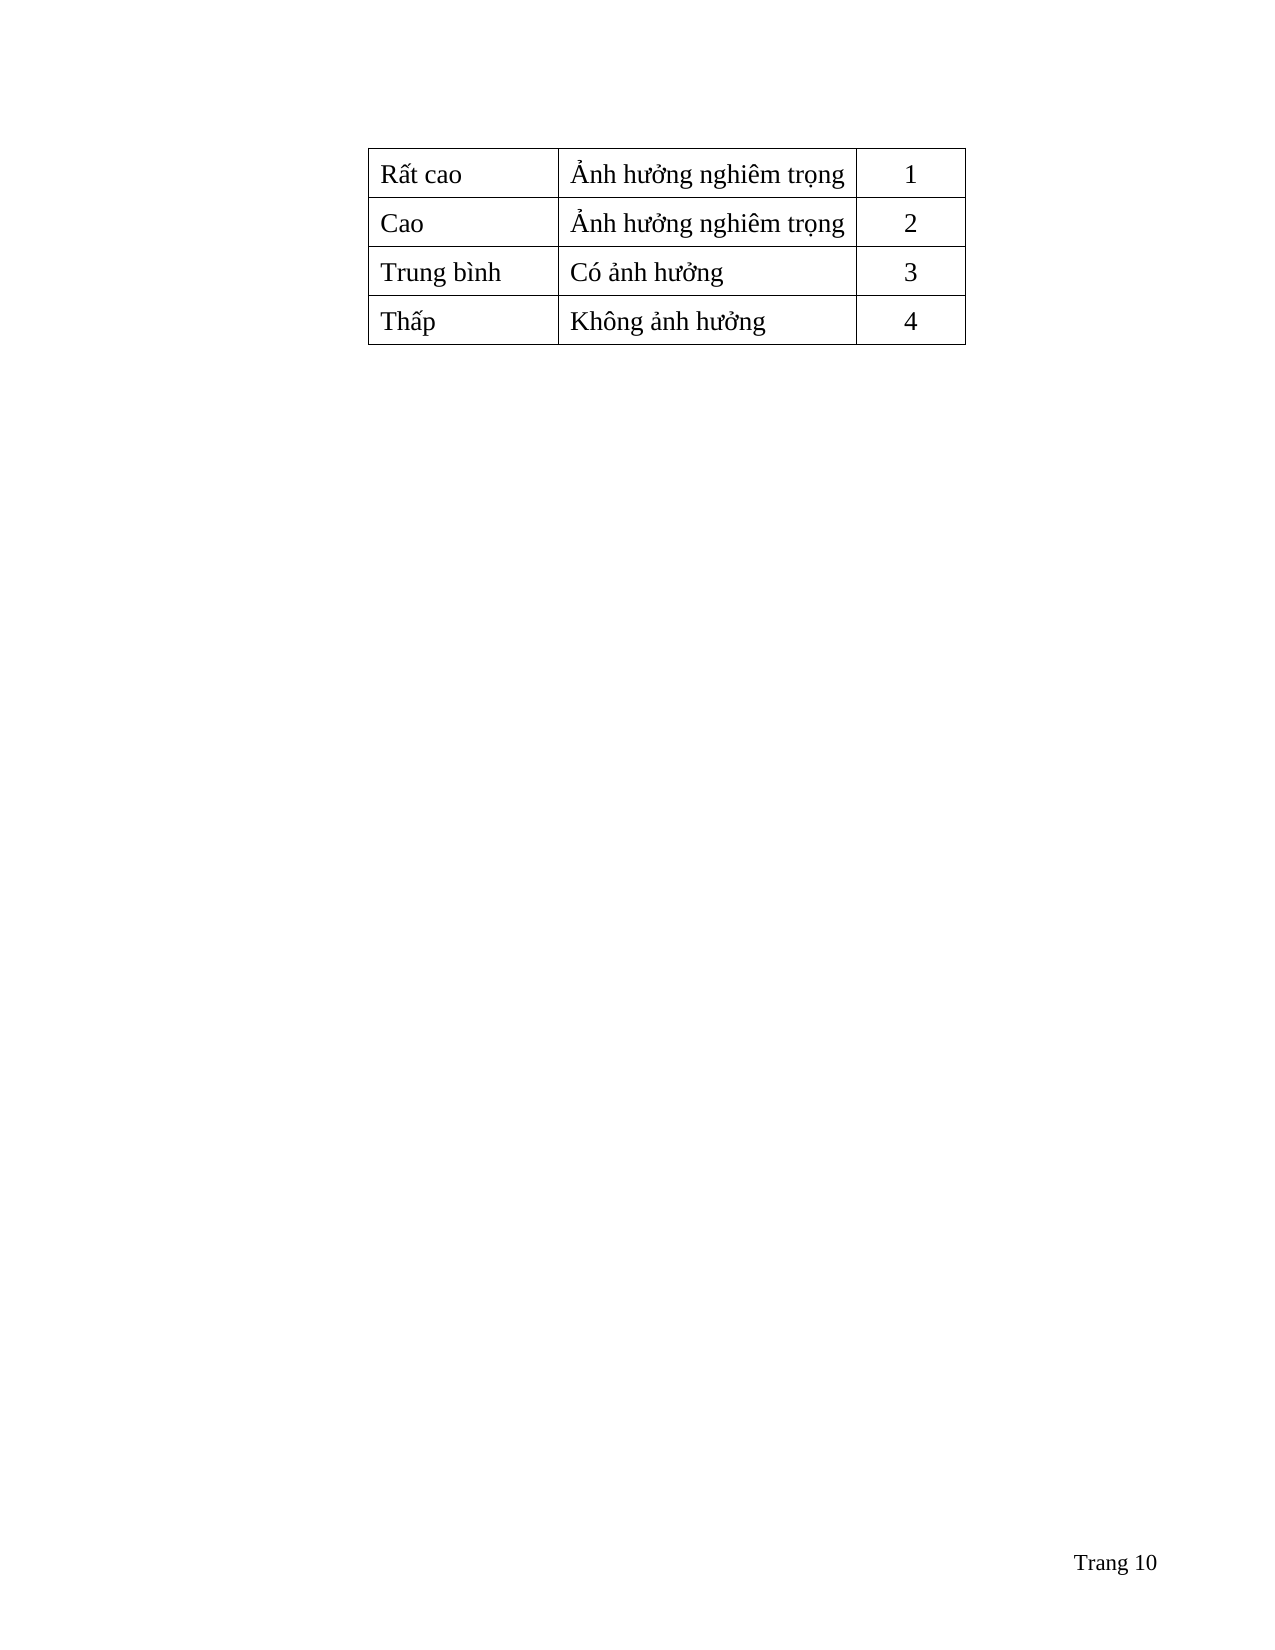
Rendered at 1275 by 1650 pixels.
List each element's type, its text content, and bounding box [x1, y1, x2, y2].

table_cell 4 [857, 296, 965, 343]
table_cell 2 [857, 198, 965, 246]
table_cell Thấp [369, 296, 558, 343]
table_cell Ảnh hưởng nghiêm trọng [559, 149, 856, 197]
table_cell Trung bình [369, 247, 558, 294]
table_cell Cao [369, 198, 558, 246]
table_cell Không ảnh hưởng [559, 296, 856, 343]
table_cell 1 [857, 149, 965, 197]
table_cell 3 [857, 247, 965, 294]
table_cell Có ảnh hưởng [559, 247, 856, 294]
table_cell Rất cao [369, 149, 558, 197]
table_cell Ảnh hưởng nghiêm trọng [559, 198, 856, 246]
